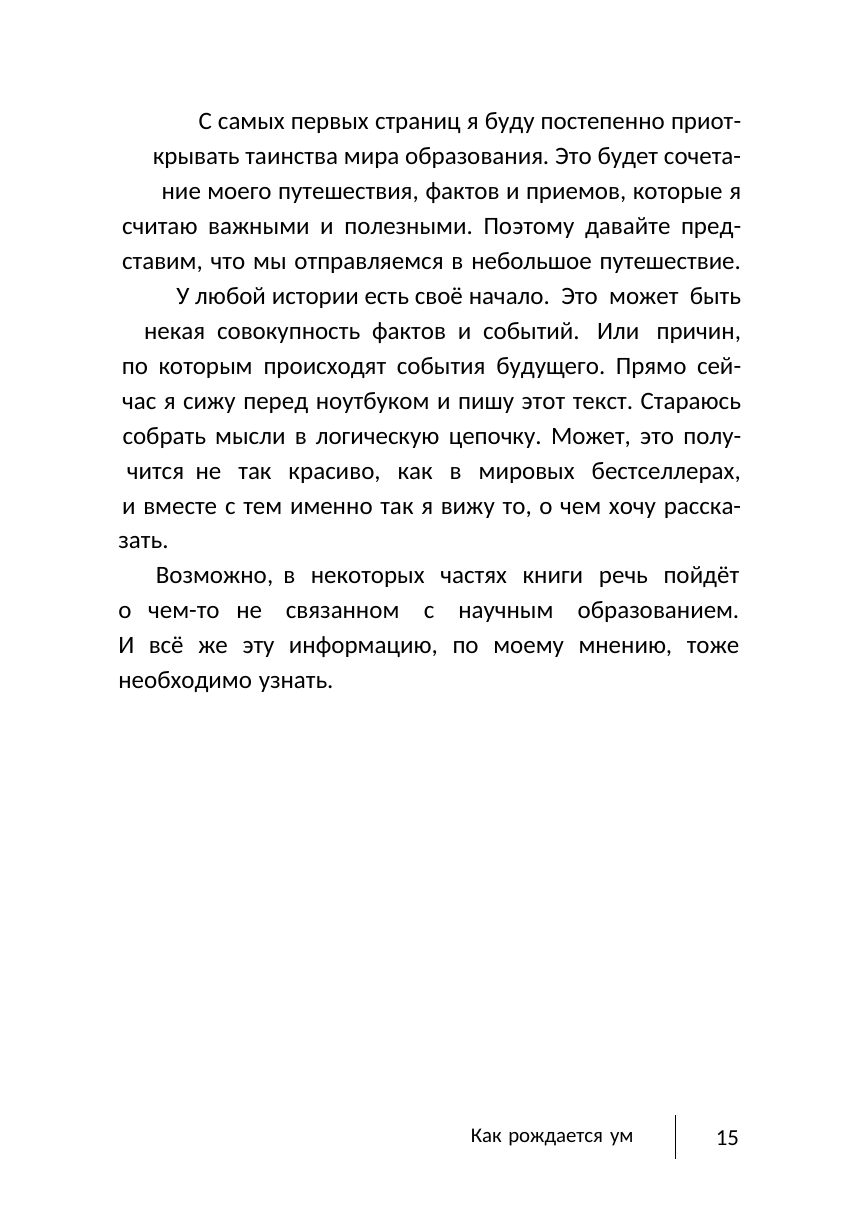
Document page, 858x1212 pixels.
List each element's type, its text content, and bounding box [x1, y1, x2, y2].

text С самых первых страниц я буду постепенно приот- крывать таинства мира образования. Это будет сочета- ние моего путешествия, фактов и приемов, которые я считаю важными и полезными. Поэтому давайте пред- ставим, что мы отправляемся в небольшое путешествие. У любой истории есть своё начало. Это может быть некая совокупность фактов и событий. Или причин, по которым происходят события будущего. Прямо сей- час я сижу перед ноутбуком и пишу этот текст. Стараюсь собрать мысли в логическую цепочку. Может, это полу- чится не так красиво, как в мировых бестселлерах, и вместе с тем именно так я вижу то, о чем хочу расска- [118, 105, 741, 521]
text Возможно, в некоторых частях книги речь пойдёт о чем-то не связанном с научным образованием. И всё же эту информацию, по моему мнению, тоже необходимо узнать. [118, 559, 739, 695]
text зать. [118, 525, 751, 554]
